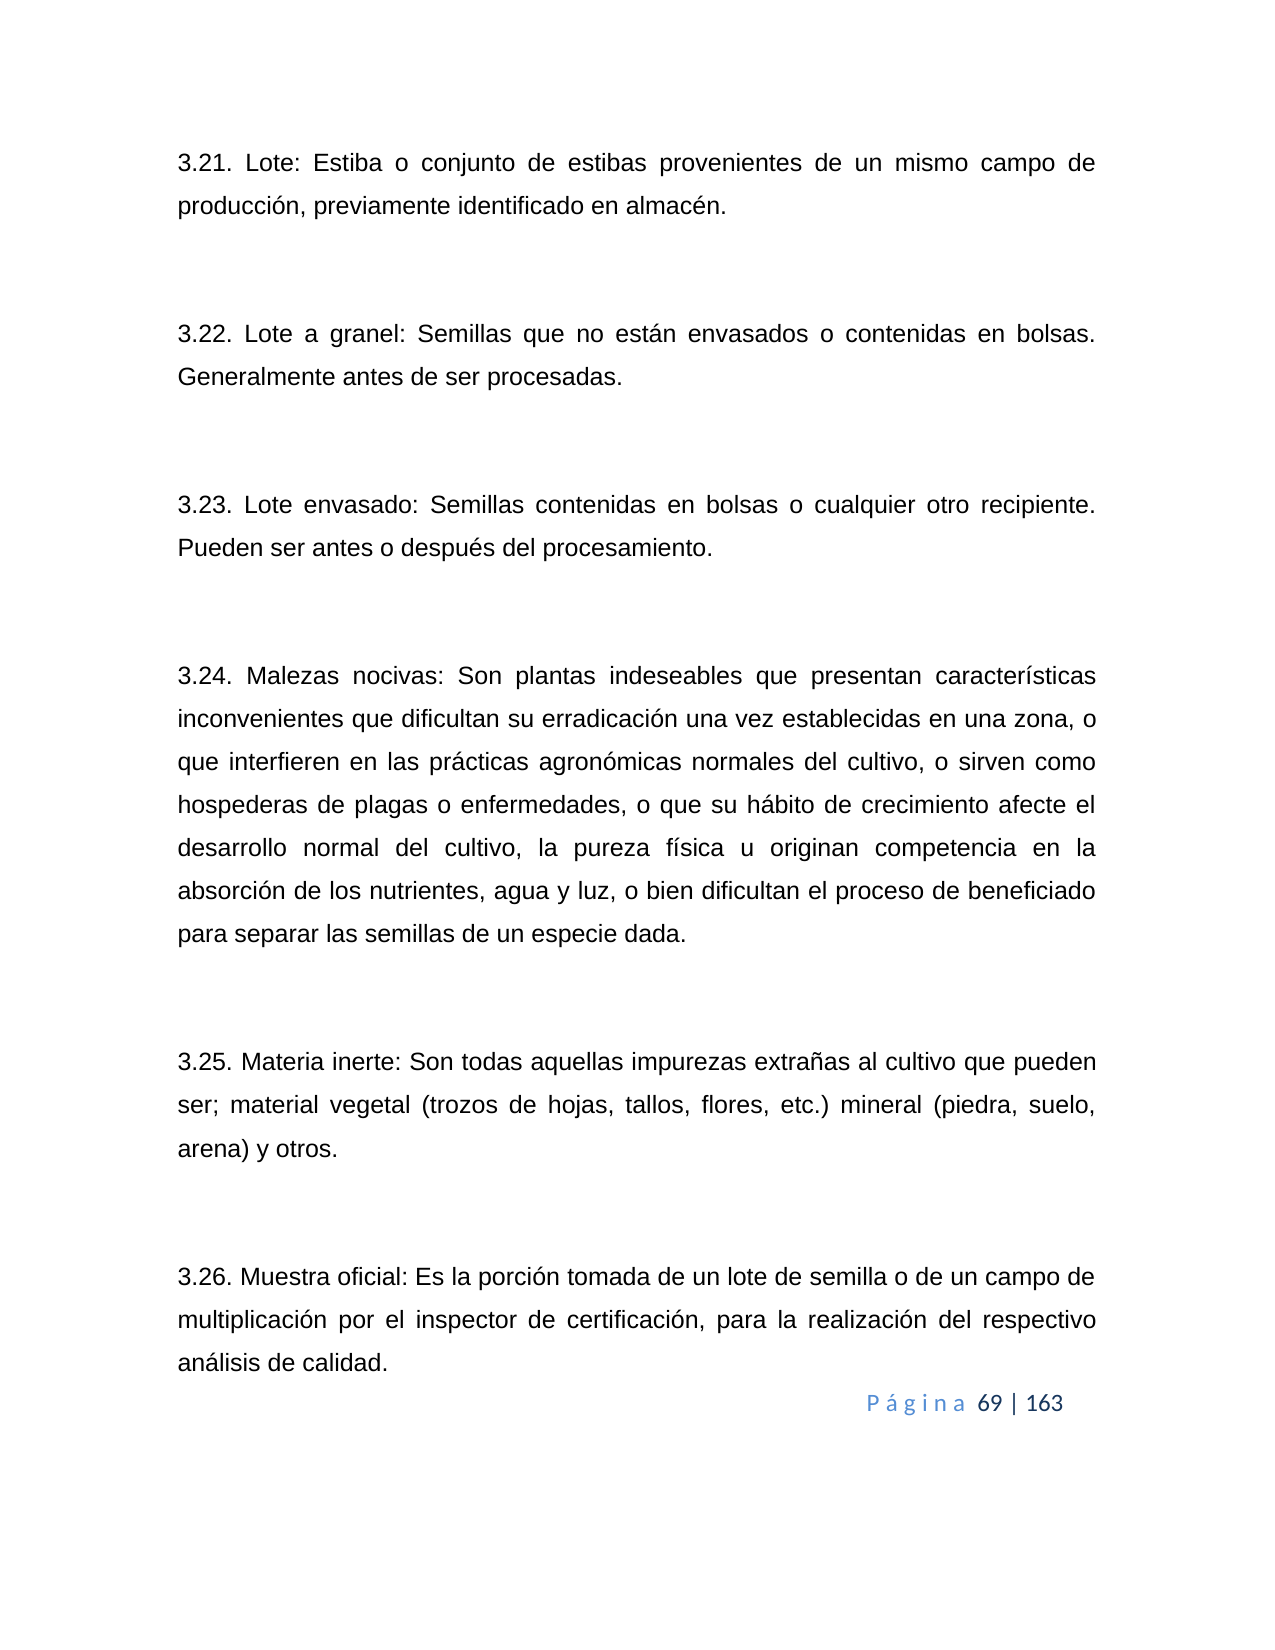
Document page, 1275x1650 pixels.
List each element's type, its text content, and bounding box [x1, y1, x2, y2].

text 3.24. Malezas nocivas: Son plantas indeseables que presentan características inconvenientes que dificultan su erradicación una vez establecidas en una zona, o que interfieren en las prácticas agronómicas normales del cultivo, o sirven como hospederas de plagas o enfermedades, o que su hábito de crecimiento afecte el desarrollo normal del cultivo, la pureza física u originan competencia en la absorción de los nutrientes, agua y luz, o bien dificultan el proceso de beneficiado para separar las semillas de un especie dada. [177, 661, 1098, 948]
text 3.25. Materia inerte: Son todas aquellas impurezas extrañas al cultivo que pueden ser; material vegetal (trozos de hojas, tallos, flores, etc.) mineral (piedra, suelo, arena) y otros. [177, 1047, 1098, 1162]
text 3.26. Muestra oficial: Es la porción tomada de un lote de semilla o de un campo de multiplicación por el inspector de certificación, para la realización del respectivo análisis de calidad. [177, 1262, 1098, 1377]
text 3.22. Lote a granel: Semillas que no están envasados o contenidas en bolsas. Generalmente antes de ser procesadas. [177, 319, 1098, 391]
text 3.21. Lote: Estiba o conjunto de estibas provenientes de un mismo campo de producción, previamente identificado en almacén. [177, 148, 1098, 219]
text 3.23. Lote envasado: Semillas contenidas en bolsas o cualquier otro recipiente. Pueden ser antes o después del procesamiento. [177, 490, 1098, 562]
